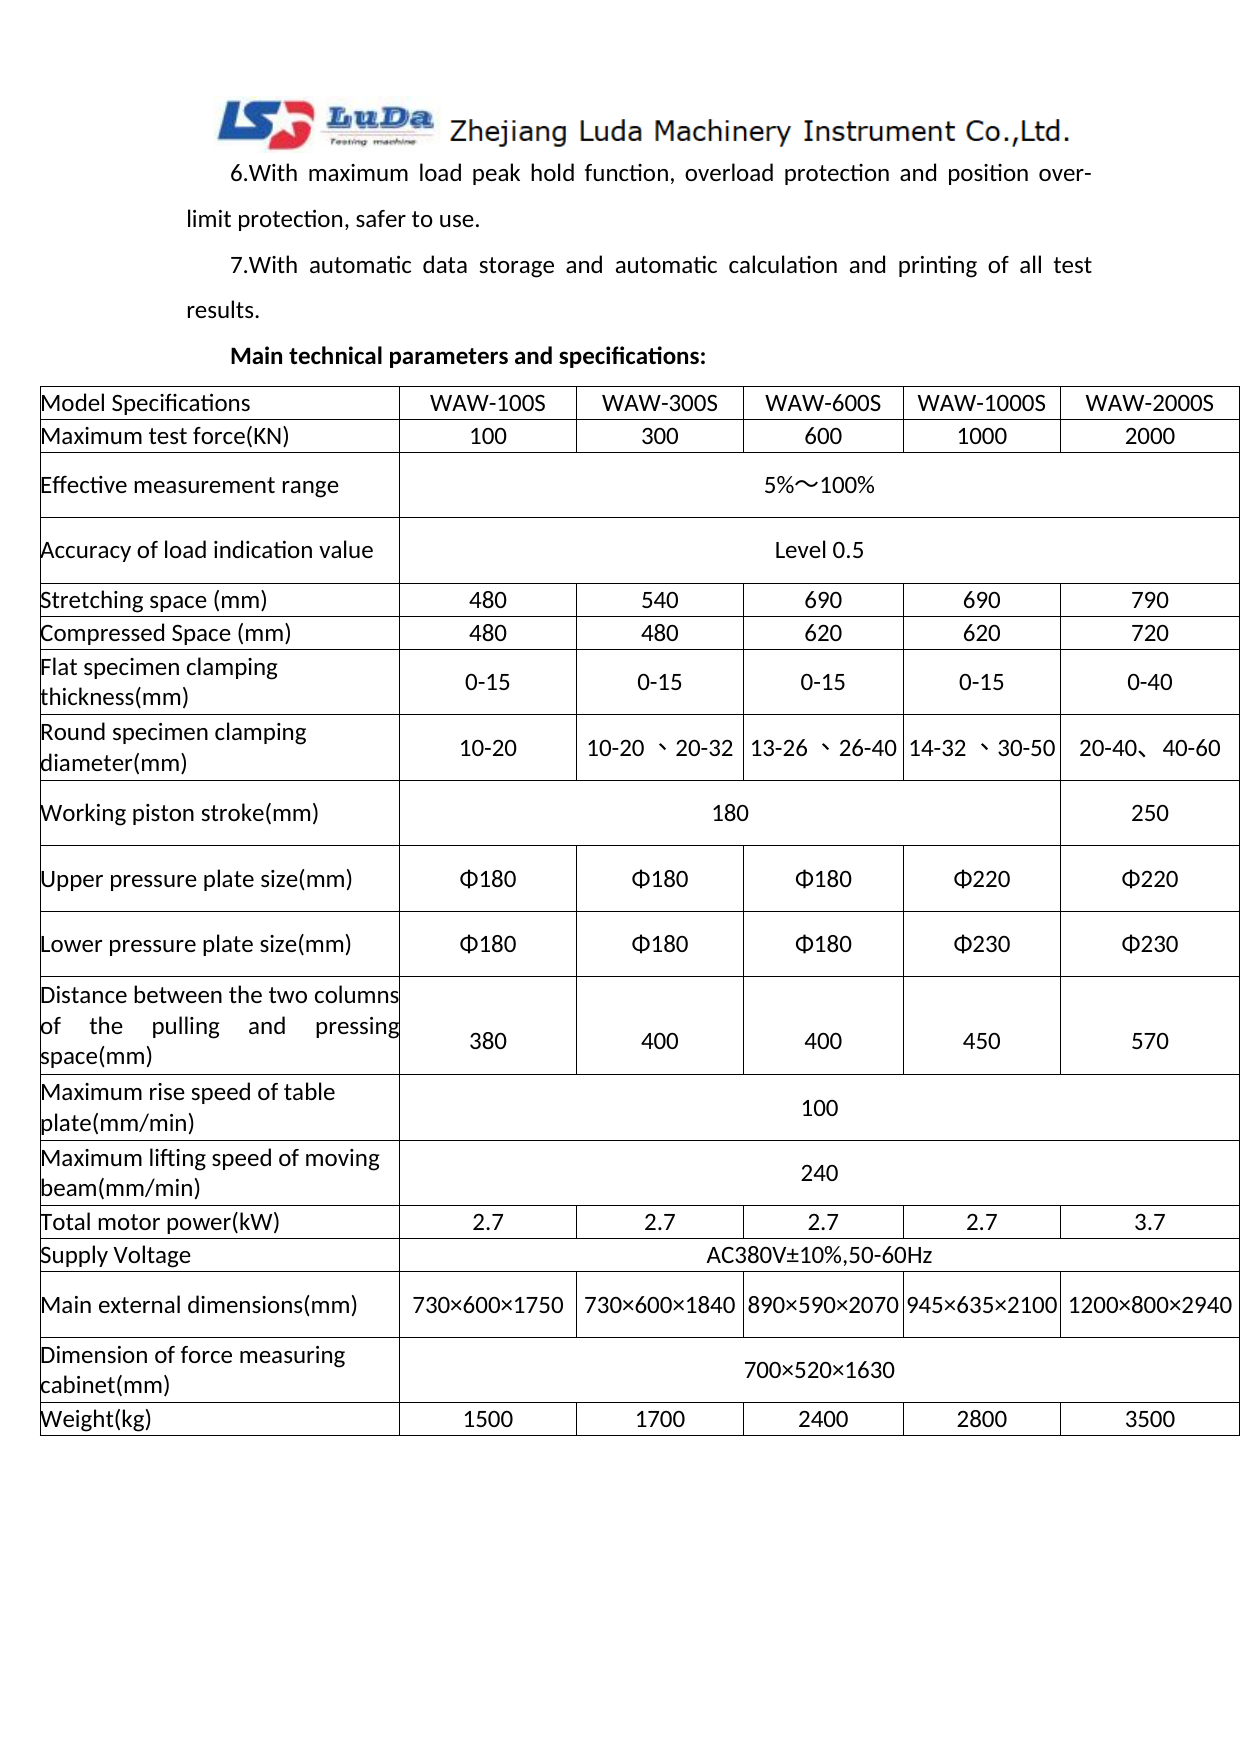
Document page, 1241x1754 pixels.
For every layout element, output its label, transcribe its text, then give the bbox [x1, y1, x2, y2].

table_cell Φ180 [577, 846, 743, 911]
table_cell 620 [904, 617, 1060, 648]
table_cell Accuracy of load indication value [41, 518, 399, 582]
table_header WAW-100S [400, 387, 576, 418]
table_cell Maximum test force(KN) [41, 420, 399, 452]
table_cell Weight(kg) [41, 1403, 399, 1435]
table_cell AC380V±10%,50-60Hz [400, 1239, 1239, 1271]
table_header WAW-600S [744, 387, 903, 418]
table_cell 730×600×1840 [577, 1272, 743, 1337]
table_cell Stretching space (mm) [41, 584, 399, 616]
table_cell 690 [904, 584, 1060, 616]
text 7.With automatic data storage and automatic calculation and printing of all test results. [186, 249, 1093, 325]
table_cell 1700 [577, 1403, 743, 1435]
table_cell 1500 [400, 1403, 576, 1435]
table_cell 180 [400, 781, 1060, 845]
table_header WAW-2000S [1061, 387, 1239, 418]
table_cell 700×520×1630 [400, 1338, 1239, 1402]
table_cell 0-15 [904, 650, 1060, 714]
table_cell Maximum lifting speed of moving beam(mm/min) [41, 1141, 399, 1205]
table_header Model Specifications [41, 387, 399, 418]
table_cell Dimension of force measuring cabinet(mm) [41, 1338, 399, 1402]
table_cell Φ180 [744, 846, 903, 911]
table_cell 600 [744, 420, 903, 452]
table_cell 0-40 [1061, 650, 1239, 714]
table_cell 250 [1061, 781, 1239, 845]
table_cell 5%～100% [400, 453, 1239, 517]
table_cell 300 [577, 420, 743, 452]
table_cell Φ180 [400, 846, 576, 911]
table_cell 100 [400, 1075, 1239, 1139]
table_cell Level 0.5 [400, 518, 1239, 582]
table_cell Main external dimensions(mm) [41, 1272, 399, 1337]
table_cell 620 [744, 617, 903, 648]
text Main technical parameters and specifications: [186, 340, 1093, 371]
table_cell 14-32 、30-50 [904, 715, 1060, 779]
table_cell 2.7 [904, 1206, 1060, 1238]
table_cell Φ180 [577, 912, 743, 976]
text 6.With maximum load peak hold function, overload protection and position over-limit protection, safer to use. [186, 157, 1093, 234]
table_cell 730×600×1750 [400, 1272, 576, 1337]
table_cell 1000 [904, 420, 1060, 452]
table_cell 480 [400, 617, 576, 648]
table_cell 790 [1061, 584, 1239, 616]
table_cell 945×635×2100 [904, 1272, 1060, 1337]
table_cell Distance between the two columns of the pulling and pressing space(mm) [41, 977, 399, 1074]
table_cell Φ230 [904, 912, 1060, 976]
table_cell 0-15 [744, 650, 903, 714]
table_cell 400 [577, 977, 743, 1074]
table_cell 540 [577, 584, 743, 616]
table_cell 10-20 [400, 715, 576, 779]
table_cell Upper pressure plate size(mm) [41, 846, 399, 911]
table_cell 2800 [904, 1403, 1060, 1435]
table_cell Φ220 [904, 846, 1060, 911]
table_cell Supply Voltage [41, 1239, 399, 1271]
table_cell Flat specimen clamping thickness(mm) [41, 650, 399, 714]
table_cell 2000 [1061, 420, 1239, 452]
table_cell 2.7 [577, 1206, 743, 1238]
table_cell Working piston stroke(mm) [41, 781, 399, 845]
table_cell Lower pressure plate size(mm) [41, 912, 399, 976]
table_cell 890×590×2070 [744, 1272, 903, 1337]
table_cell 400 [744, 977, 903, 1074]
table_cell 2.7 [400, 1206, 576, 1238]
table_cell 3.7 [1061, 1206, 1239, 1238]
table_cell Total motor power(kW) [41, 1206, 399, 1238]
table_header WAW-1000S [904, 387, 1060, 418]
table_cell 1200×800×2940 [1061, 1272, 1239, 1337]
table_cell 240 [400, 1141, 1239, 1205]
table_cell 450 [904, 977, 1060, 1074]
table_cell Φ230 [1061, 912, 1239, 976]
table_cell 0-15 [577, 650, 743, 714]
table_cell Maximum rise speed of table plate(mm/min) [41, 1075, 399, 1139]
table_cell 480 [400, 584, 576, 616]
table_cell 100 [400, 420, 576, 452]
table_cell 480 [577, 617, 743, 648]
table_cell Φ180 [400, 912, 576, 976]
table_cell 3500 [1061, 1403, 1239, 1435]
table_cell Effective measurement range [41, 453, 399, 517]
table_cell 720 [1061, 617, 1239, 648]
table_cell Compressed Space (mm) [41, 617, 399, 648]
table_cell 20-40、40-60 [1061, 715, 1239, 779]
table_cell 13-26 、26-40 [744, 715, 903, 779]
table_cell 2400 [744, 1403, 903, 1435]
table_cell 2.7 [744, 1206, 903, 1238]
picture [213, 96, 1082, 157]
table_cell Φ220 [1061, 846, 1239, 911]
table_header WAW-300S [577, 387, 743, 418]
table_cell Round specimen clamping diameter(mm) [41, 715, 399, 779]
table_cell 0-15 [400, 650, 576, 714]
table_cell 10-20 、20-32 [577, 715, 743, 779]
table_cell 380 [400, 977, 576, 1074]
table_cell 570 [1061, 977, 1239, 1074]
table_cell 690 [744, 584, 903, 616]
table_cell Φ180 [744, 912, 903, 976]
